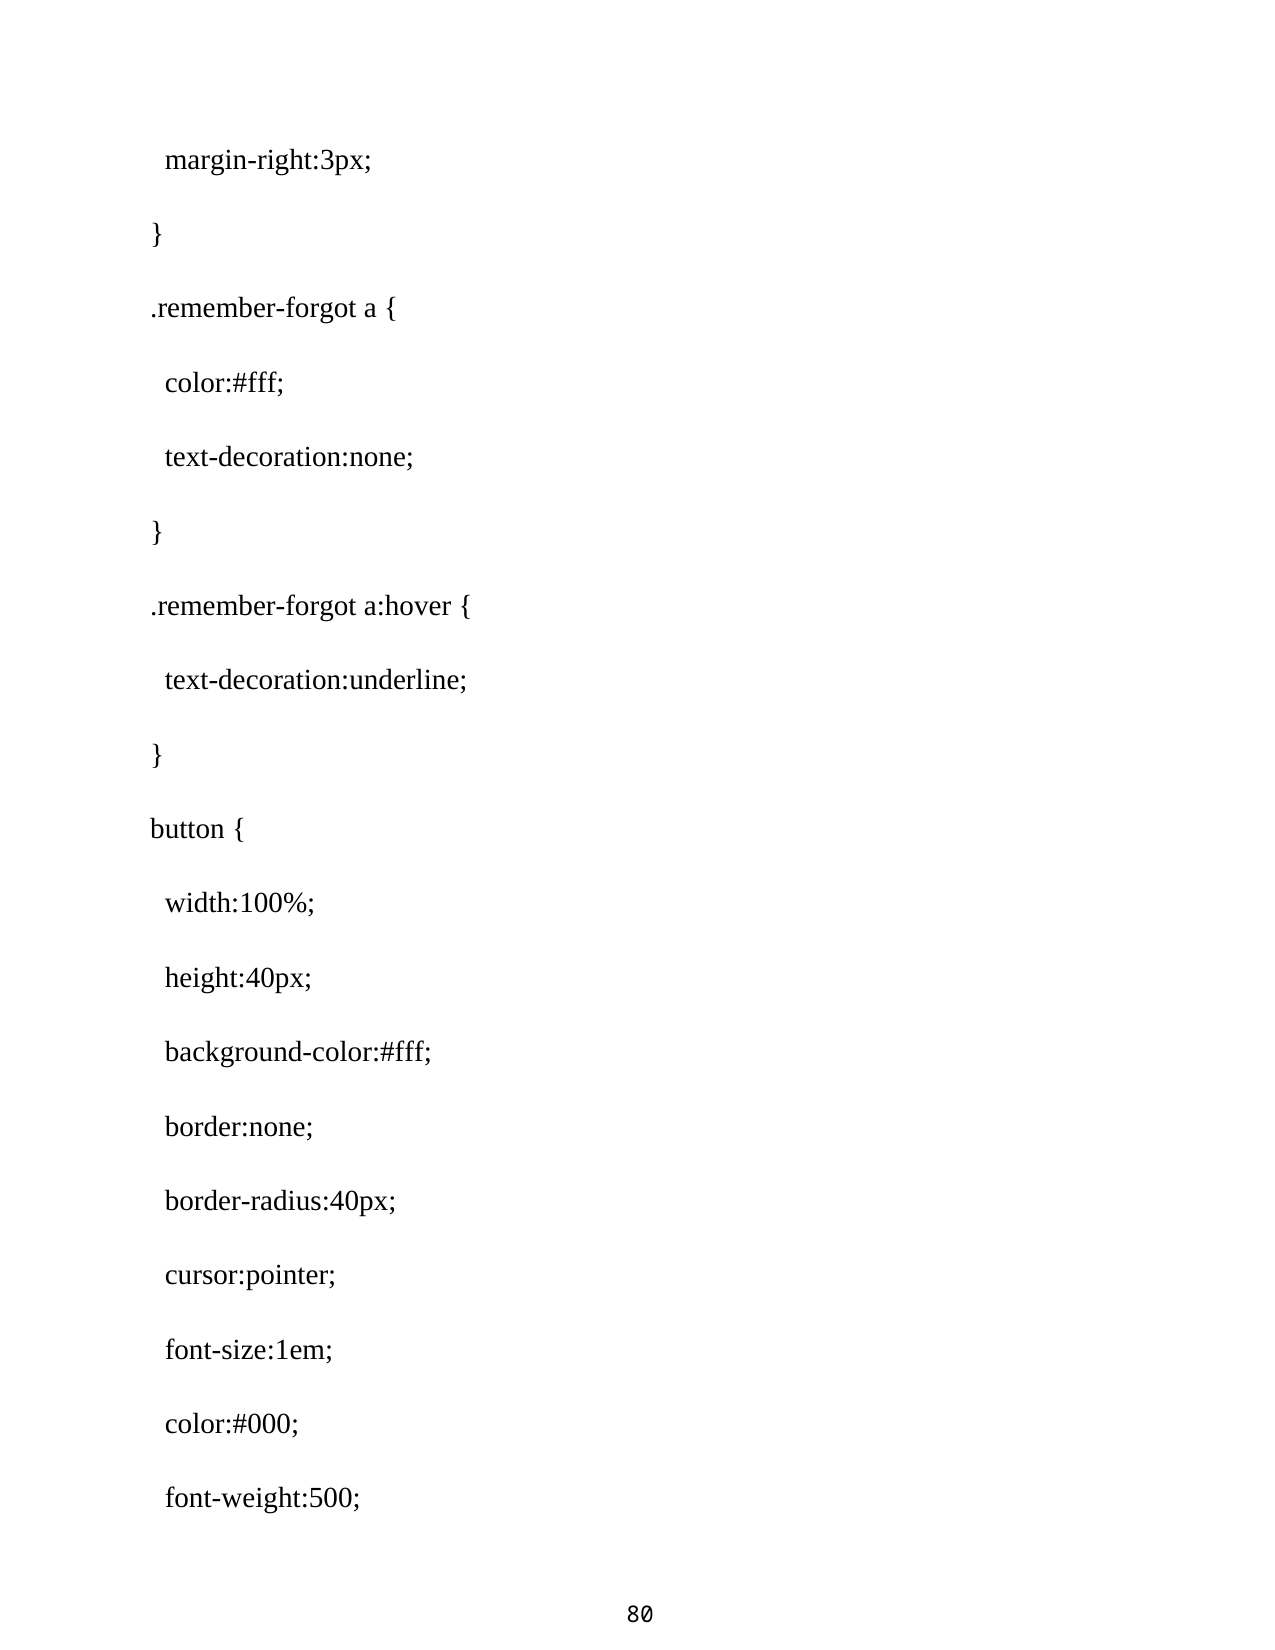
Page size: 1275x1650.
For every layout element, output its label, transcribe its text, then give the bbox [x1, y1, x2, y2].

subtitle font-size:1em; [150, 1332, 1238, 1365]
subtitle } [150, 737, 1238, 770]
subtitle } [150, 514, 1238, 547]
subtitle text-decoration:none; [150, 439, 1238, 473]
subtitle width:100%; [150, 886, 1238, 919]
subtitle font-weight:500; [150, 1481, 1238, 1514]
subtitle margin-right:3px; [150, 142, 1238, 175]
subtitle .remember-forgot a { [150, 291, 1238, 324]
subtitle button { [150, 811, 1238, 845]
subtitle color:#fff; [150, 365, 1238, 398]
subtitle height:40px; [150, 960, 1238, 993]
subtitle border:none; [150, 1109, 1238, 1142]
subtitle cursor:pointer; [150, 1257, 1238, 1291]
subtitle .remember-forgot a:hover { [150, 588, 1238, 622]
subtitle text-decoration:underline; [150, 662, 1238, 696]
subtitle color:#000; [150, 1406, 1238, 1440]
subtitle background-color:#fff; [150, 1034, 1238, 1068]
subtitle } [150, 216, 1238, 250]
subtitle border-radius:40px; [150, 1183, 1238, 1217]
